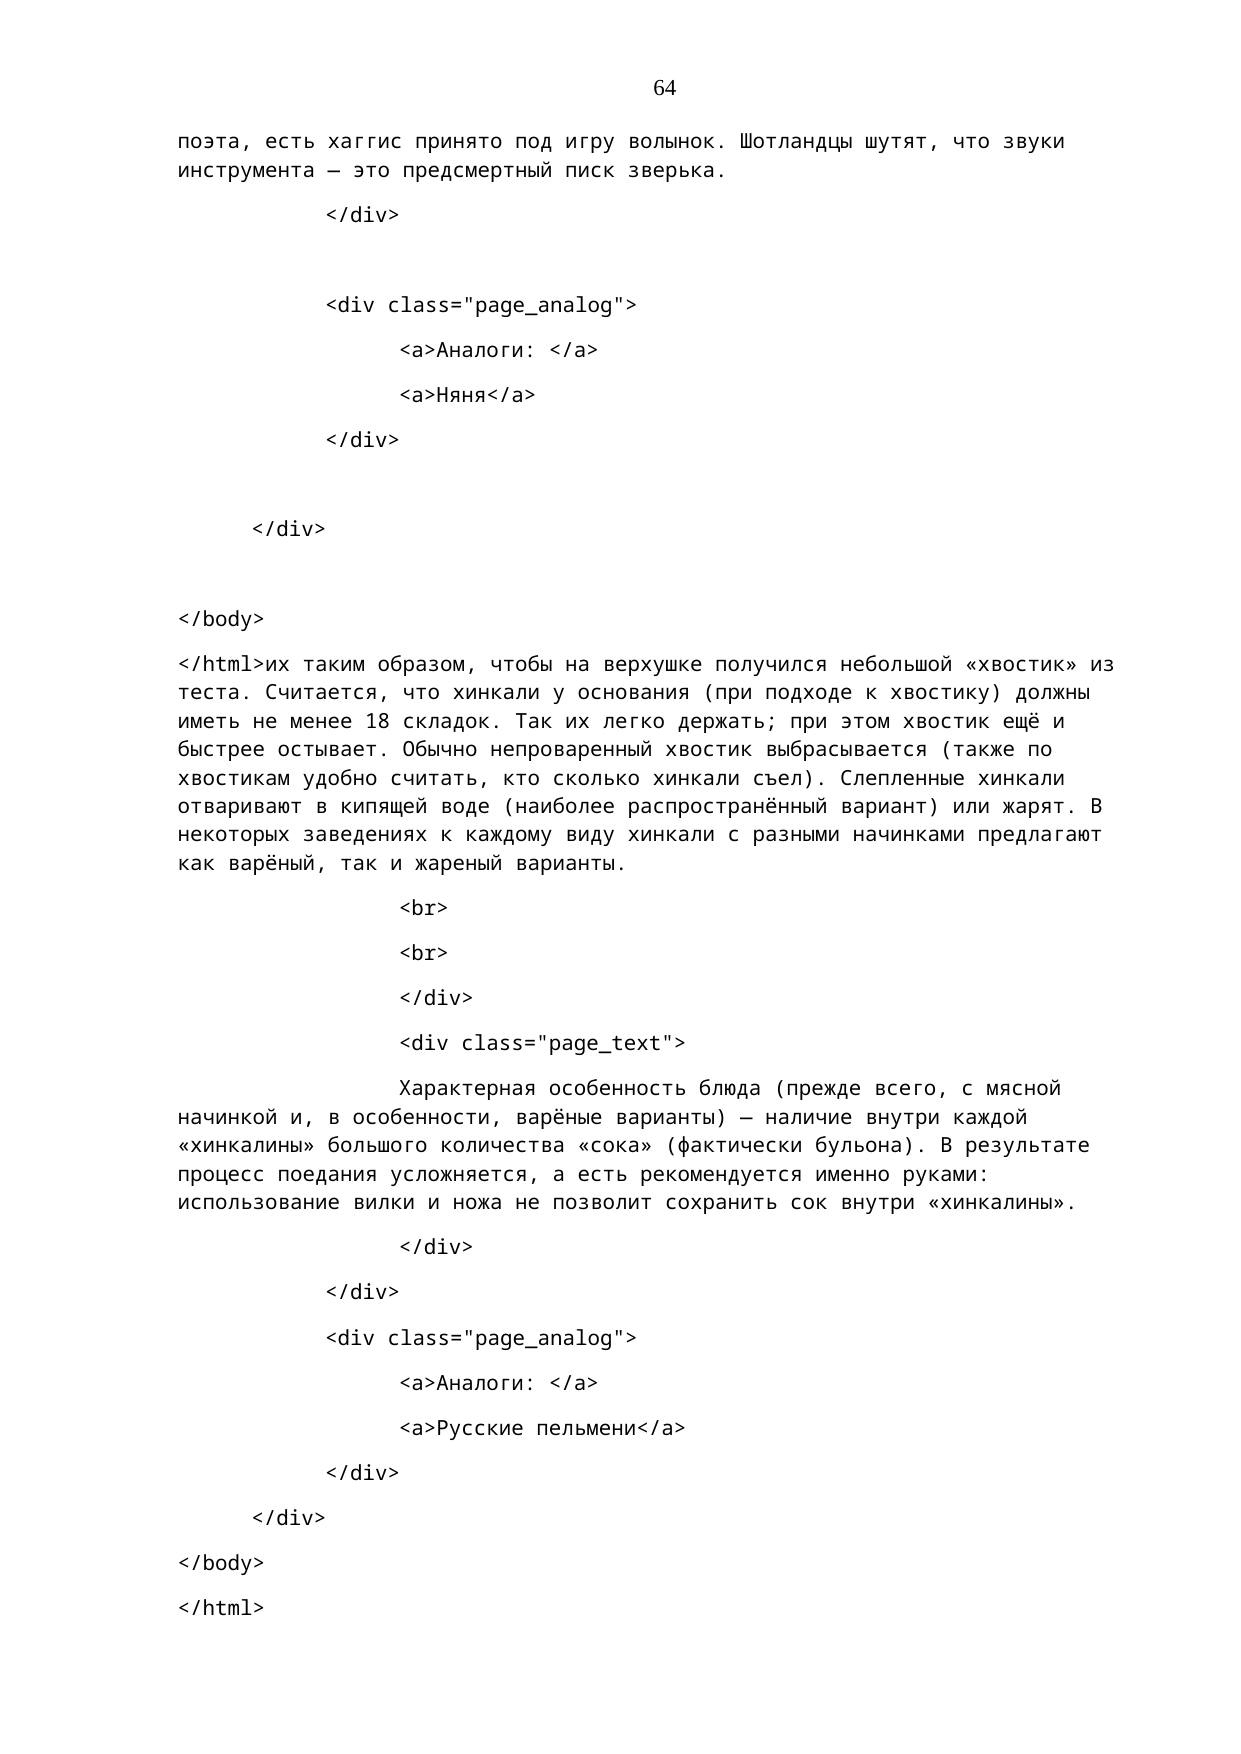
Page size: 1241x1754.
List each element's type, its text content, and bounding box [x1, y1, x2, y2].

text </div> [177, 1277, 1152, 1306]
text <a>Аналоги: </a> [177, 335, 1152, 364]
text <a>Русские пельмени</a> [177, 1413, 1152, 1441]
text </body> [177, 604, 1152, 632]
text </div> [177, 983, 1152, 1012]
text <br> [177, 893, 1152, 922]
text <br> [177, 938, 1152, 967]
text </div> [177, 1232, 1152, 1261]
text Характерная особенность блюда (прежде всего, с мясной начинкой и, в особенности, варёные варианты) — наличие внутри каждой «хинкалины» большого количества «сока» (фактически бульона). В результате процесс поедания усложняется, а есть рекомендуется именно руками: использование вилки и ножа не позволит сохранить сок внутри «хинкалины». [177, 1073, 1152, 1216]
text <a>Няня</a> [177, 380, 1152, 409]
text </body> [177, 1548, 1152, 1577]
text </div> [177, 426, 1152, 454]
text </html>их таким образом, чтобы на верхушке получился небольшой «хвостик» из теста. Считается, что хинкали у основания (при подходе к хвостику) должны иметь не менее 18 складок. Так их легко держать; при этом хвостик ещё и быстрее остывает. Обычно непроваренный хвостик выбрасывается (также по хвостикам удобно считать, кто сколько хинкали съел). Слепленные хинкали отваривают в кипящей воде (наиболее распространённый вариант) или жарят. В некоторых заведениях к каждому виду хинкали с разными начинками предлагают как варёный, так и жареный варианты. [177, 649, 1152, 876]
text </div> [177, 514, 1152, 542]
text <a>Аналоги: </a> [177, 1368, 1152, 1396]
text <div class="page_text"> [177, 1028, 1152, 1057]
text </div> [177, 200, 1152, 228]
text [177, 126, 1152, 183]
text <div class="page_analog"> [177, 1323, 1152, 1351]
text </div> [177, 1458, 1152, 1486]
text </div> [177, 1503, 1152, 1531]
text </html> [177, 1593, 1152, 1622]
text <div class="page_analog"> [177, 290, 1152, 319]
